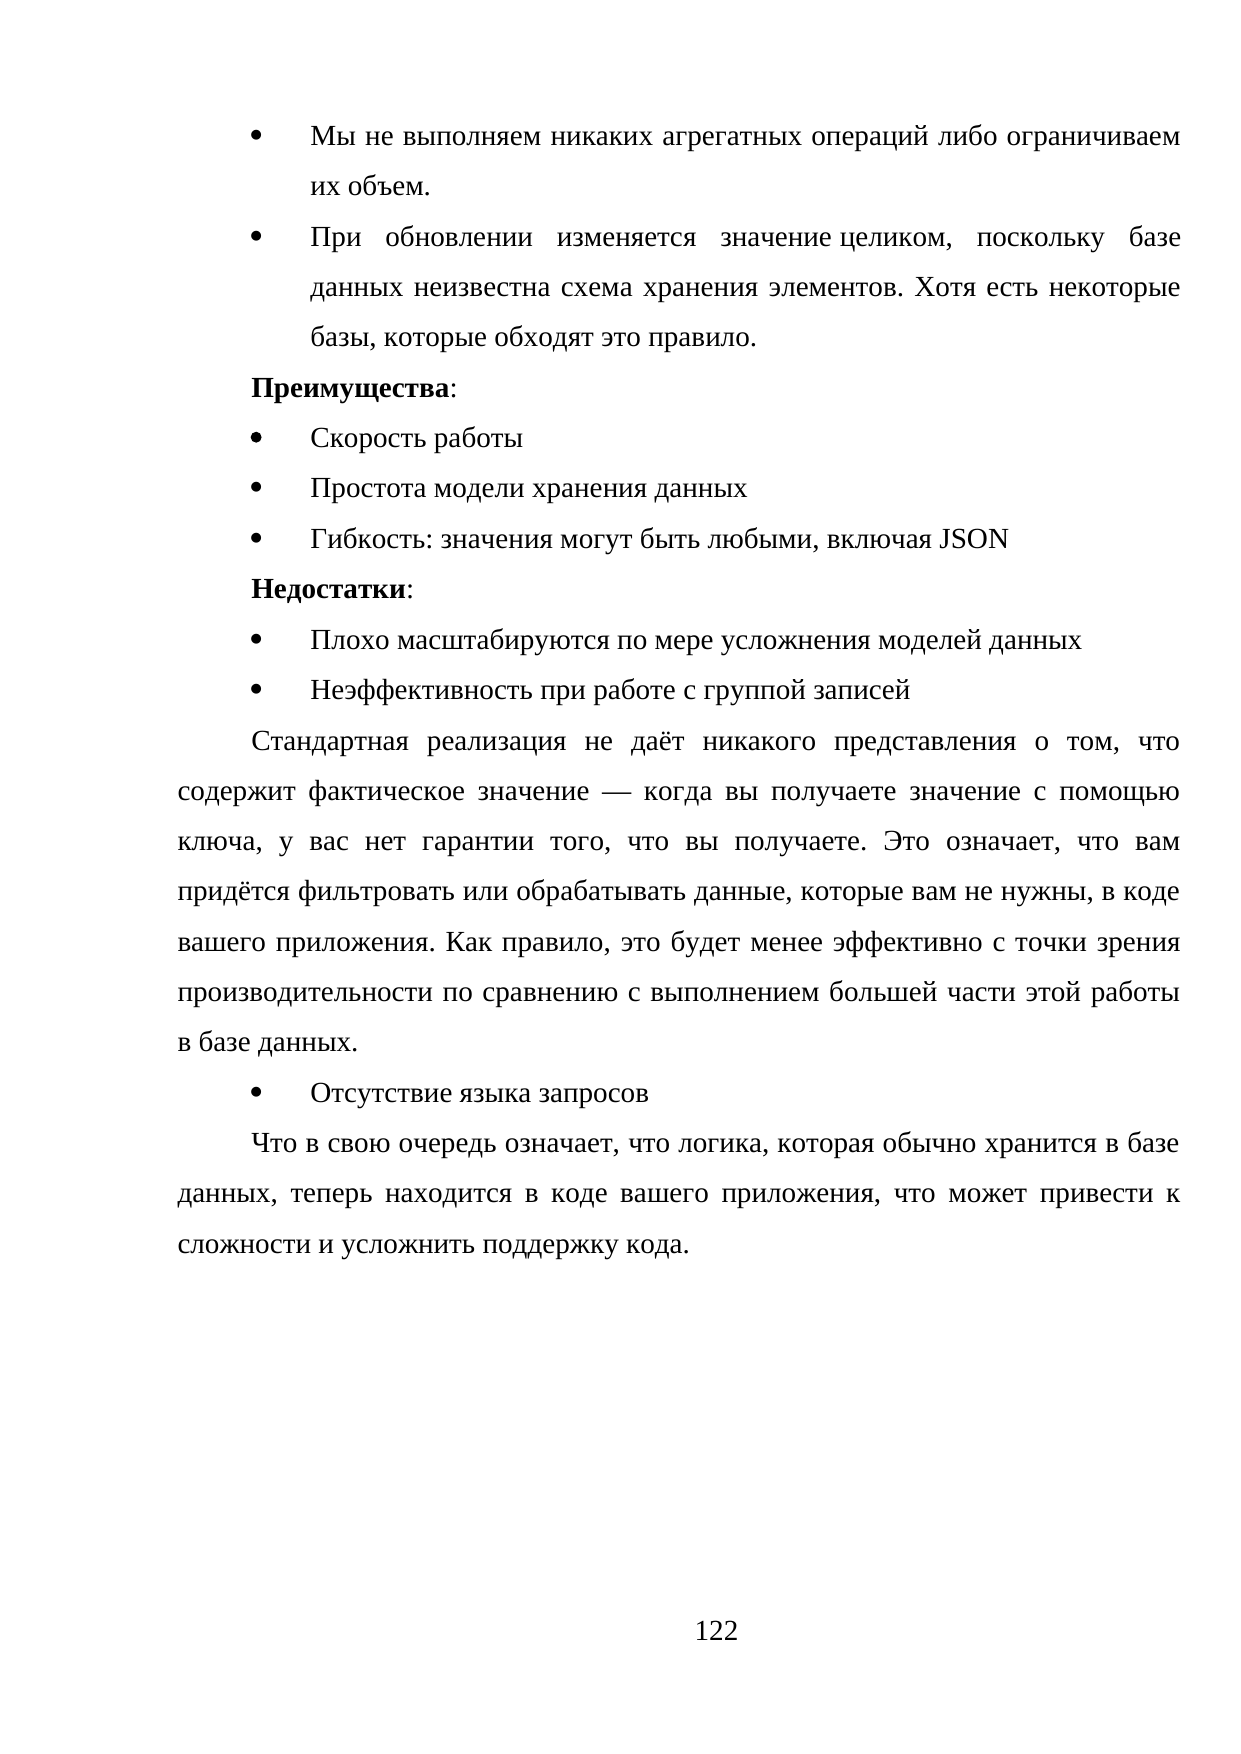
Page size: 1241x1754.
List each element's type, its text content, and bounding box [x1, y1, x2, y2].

text Скорость работы [251, 420, 1181, 454]
text Простота модели хранения данных [251, 471, 1181, 504]
text Отсутствие языка запросов [251, 1075, 1181, 1108]
text Преимущества: [177, 370, 1181, 403]
text Неэффективность при работе с группой записей [251, 672, 1181, 706]
text Недостатки: [177, 571, 1181, 605]
text При обновлении изменяется значение целиком, поскольку базе данных неизвестна схема хранения элементов. Хотя есть некоторые базы, которые обходят это правило. [251, 219, 1181, 353]
text Гибкость: значения могут быть любыми, включая JSON [251, 521, 1181, 555]
text Что в свою очередь означает, что логика, которая обычно хранится в базе данных, теперь находится в коде вашего приложения, что может привести к сложности и усложнить поддержку кода. [177, 1125, 1181, 1259]
text Плохо масштабируются по мере усложнения моделей данных [251, 622, 1181, 655]
text Мы не выполняем никаких агрегатных операций либо ограничиваем их объем. [251, 118, 1181, 202]
text Стандартная реализация не даёт никакого представления о том, что содержит фактическое значение — когда вы получаете значение с помощью ключа, у вас нет гарантии того, что вы получаете. Это означает, что вам придётся фильтровать или обрабатывать данные, которые вам не нужны, в коде вашего приложения. Как правило, это будет менее эффективно с точки зрения производительности по сравнению с выполнением большей части этой работы в базе данных. [177, 723, 1181, 1058]
